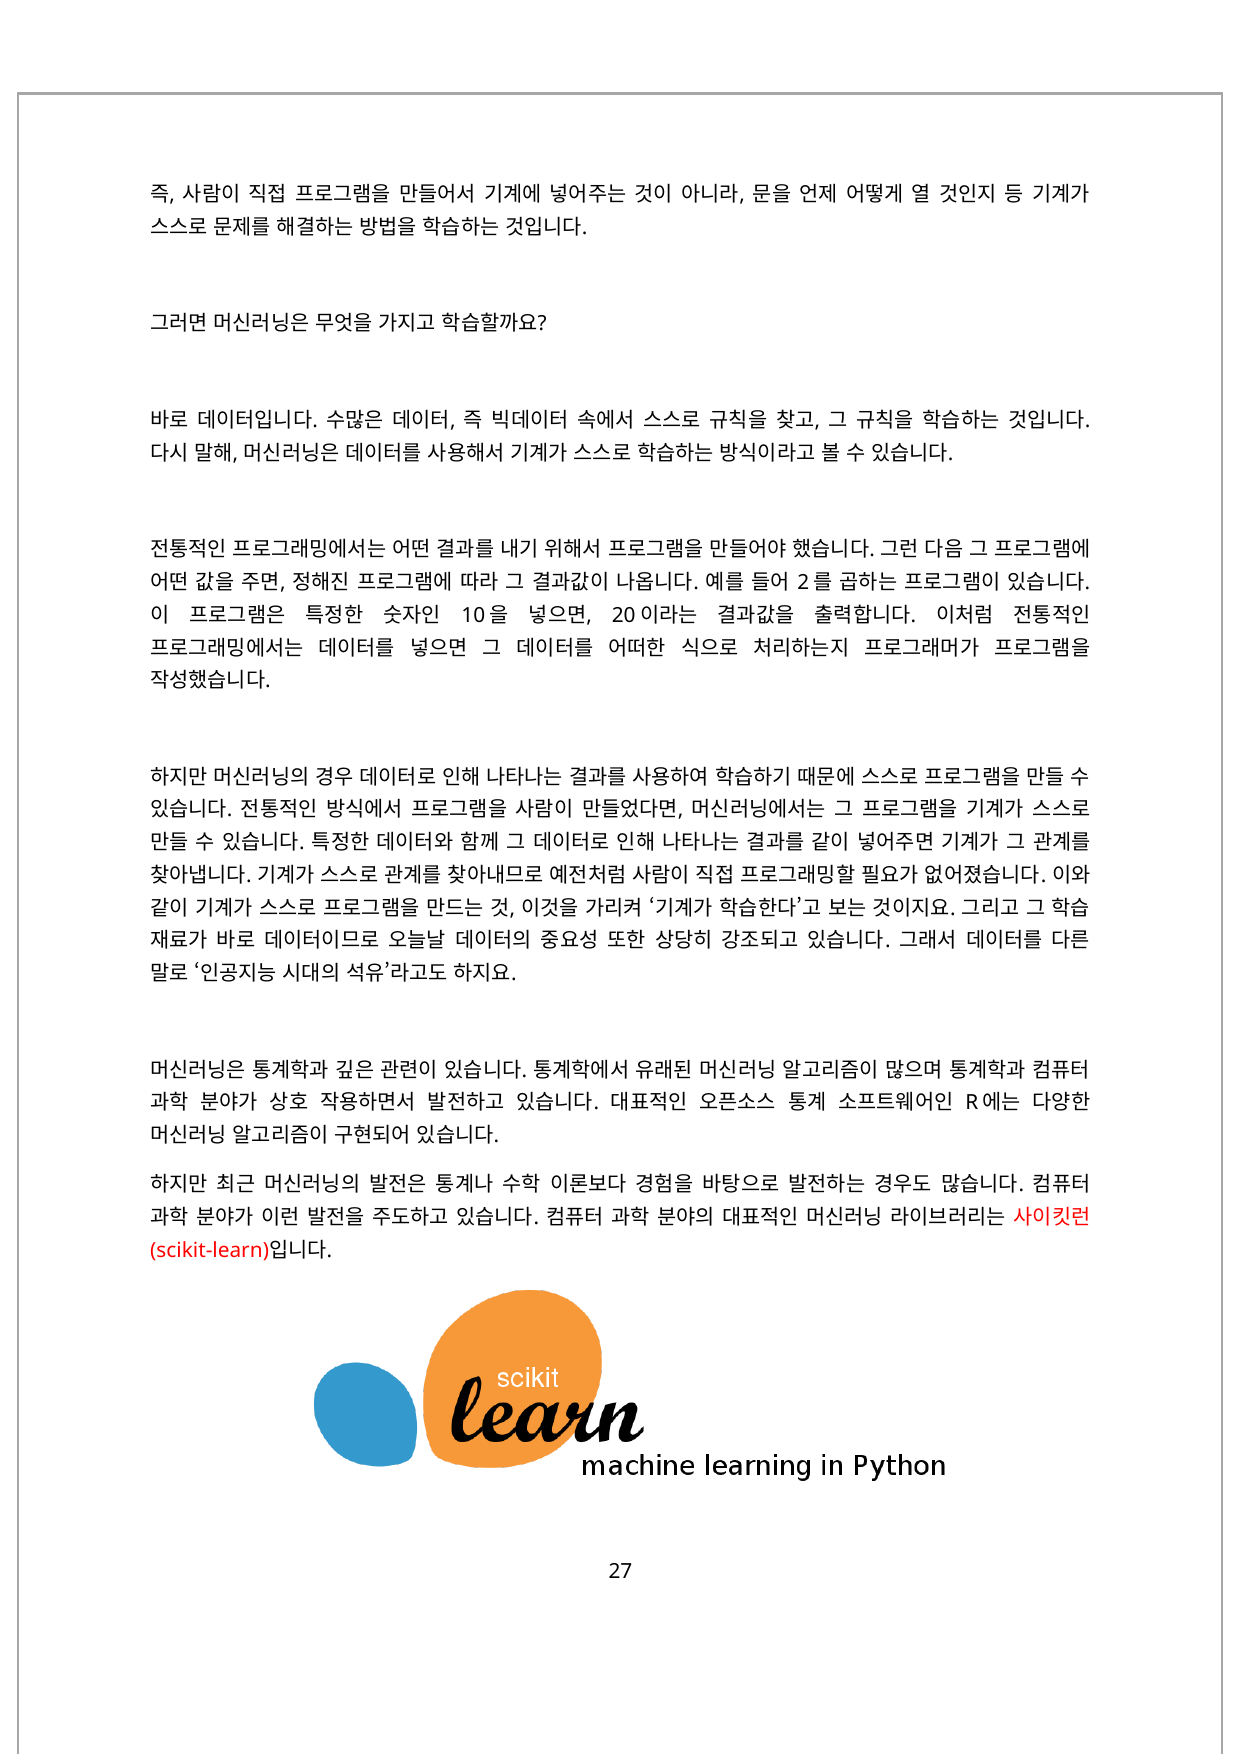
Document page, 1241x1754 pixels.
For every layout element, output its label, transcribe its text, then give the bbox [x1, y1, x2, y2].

text 그러면 머신러닝은 무엇을 가지고 학습할까요? [150, 307, 1090, 337]
picture [292, 1282, 949, 1491]
text 하지만 머신러닝의 경우 데이터로 인해 나타나는 결과를 사용하여 학습하기 때문에 스스로 프로그램을 만들 수 있습니다. 전통적인 방식에서 프로그램을 사람이 만들었다면, 머신러닝에서는 그 프로그램을 기계가 스스로 만들 수 있습니다. 특정한 데이터와 함께 그 데이터로 인해 나타나는 결과를 같이 넣어주면 기계가 그 관계를 찾아냅니다. 기계가 스스로 관계를 찾아내므로 예전처럼 사람이 직접 프로그래밍할 필요가 없어졌습니다. 이와 같이 기계가 스스로 프로그램을 만드는 것, 이것을 가리켜 ‘기계가 학습한다’고 보는 것이지요. 그리고 그 학습 재료가 바로 데이터이므로 오늘날 데이터의 중요성 또한 상당히 강조되고 있습니다. 그래서 데이터를 다른 말로 ‘인공지능 시대의 석유’라고도 하지요. [150, 760, 1090, 986]
text 바로 데이터입니다. 수많은 데이터, 즉 빅데이터 속에서 스스로 규칙을 찾고, 그 규칙을 학습하는 것입니다. 다시 말해, 머신러닝은 데이터를 사용해서 기계가 스스로 학습하는 방식이라고 볼 수 있습니다. [150, 403, 1090, 466]
text 하지만 최근 머신러닝의 발전은 통계나 수학 이론보다 경험을 바탕으로 발전하는 경우도 많습니다. 컴퓨터 과학 분야가 이런 발전을 주도하고 있습니다. 컴퓨터 과학 분야의 대표적인 머신러닝 라이브러리는 사이킷런(scikit-learn)입니다. [150, 1168, 1090, 1263]
text 전통적인 프로그래밍에서는 어떤 결과를 내기 위해서 프로그램을 만들어야 했습니다. 그런 다음 그 프로그램에 어떤 값을 주면, 정해진 프로그램에 따라 그 결과값이 나옵니다. 예를 들어 2를 곱하는 프로그램이 있습니다. 이 프로그램은 특정한 숫자인 10을 넣으면, 20이라는 결과값을 출력합니다. 이처럼 전통적인 프로그래밍에서는 데이터를 넣으면 그 데이터를 어떠한 식으로 처리하는지 프로그래머가 프로그램을 작성했습니다. [150, 533, 1090, 694]
text 머신러닝은 통계학과 깊은 관련이 있습니다. 통계학에서 유래된 머신러닝 알고리즘이 많으며 통계학과 컴퓨터 과학 분야가 상호 작용하면서 발전하고 있습니다. 대표적인 오픈소스 통계 소프트웨어인 R에는 다양한 머신러닝 알고리즘이 구현되어 있습니다. [150, 1053, 1090, 1148]
text 즉, 사람이 직접 프로그램을 만들어서 기계에 넣어주는 것이 아니라, 문을 언제 어떻게 열 것인지 등 기계가 스스로 문제를 해결하는 방법을 학습하는 것입니다. [150, 177, 1090, 240]
